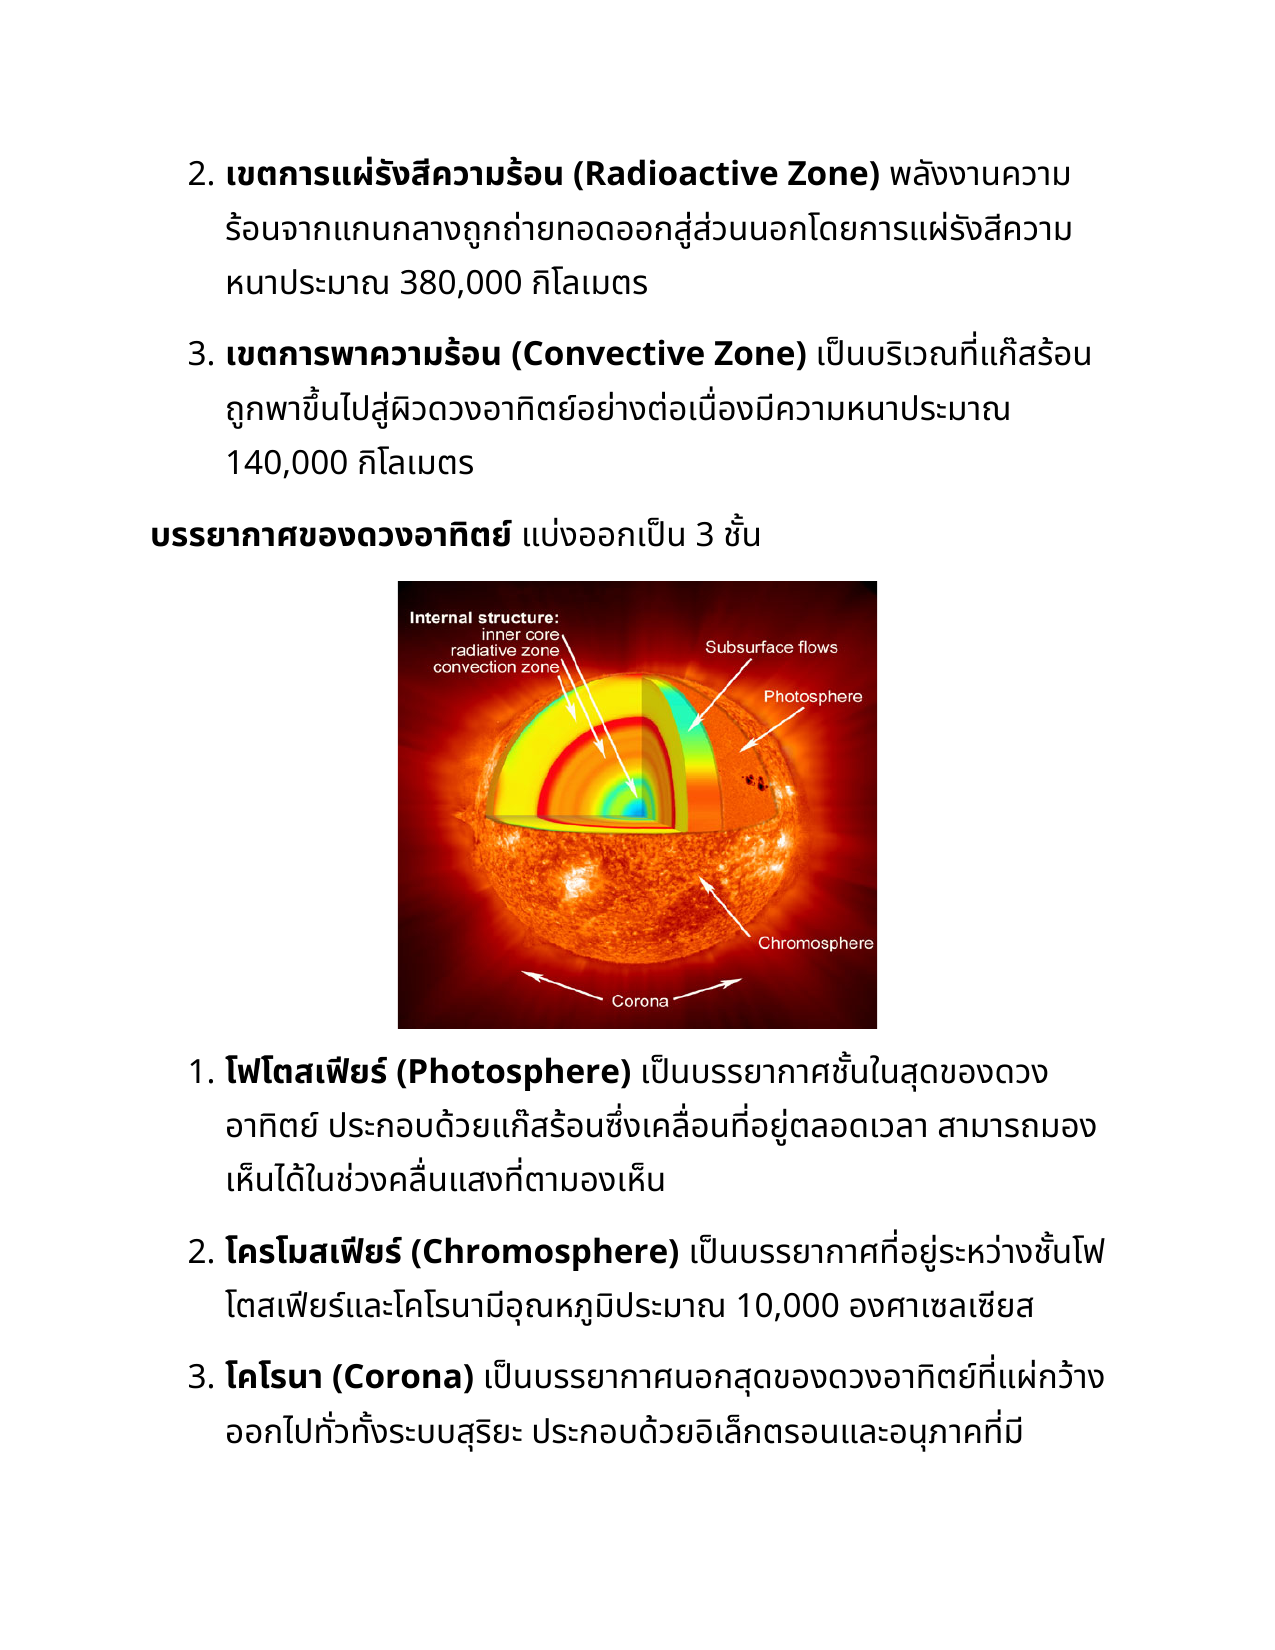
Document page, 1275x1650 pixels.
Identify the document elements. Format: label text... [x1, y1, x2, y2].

list โฟโตสเฟียร์ (Photosphere) เป็นบรรยากาศชั้นในสุดของดวงอาทิตย์ ประกอบด้วยแก๊สร้อนซึ่งเคลื่อนที่อยู่ตลอดเวลา สามารถมองเห็นได้ในช่วงคลื่นแสงที่ตามองเห็น [187, 1047, 1125, 1207]
picture [397, 581, 878, 1029]
text บรรยากาศของดวงอาทิตย์ แบ่งออกเป็น 3 ชั้น [150, 510, 1125, 561]
list เขตการแผ่รังสีความร้อน (Radioactive Zone) พลังงานความร้อนจากแกนกลางถูกถ่ายทอดออกสู่ส่วนนอกโดยการแผ่รังสีความหนาประมาณ 380,000 กิโลเมตร [187, 150, 1125, 309]
list เขตการพาความร้อน (Convective Zone) เป็นบริเวณที่แก๊สร้อนถูกพาขึ้นไปสู่ผิวดวงอาทิตย์อย่างต่อเนื่องมีความหนาประมาณ 140,000 กิโลเมตร [187, 330, 1125, 490]
list โครโมสเฟียร์ (Chromosphere) เป็นบรรยากาศที่อยู่ระหว่างชั้นโฟโตสเฟียร์และโคโรนามีอุณหภูมิประมาณ 10,000 องศาเซลเซียส [187, 1227, 1125, 1333]
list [187, 1353, 1125, 1458]
